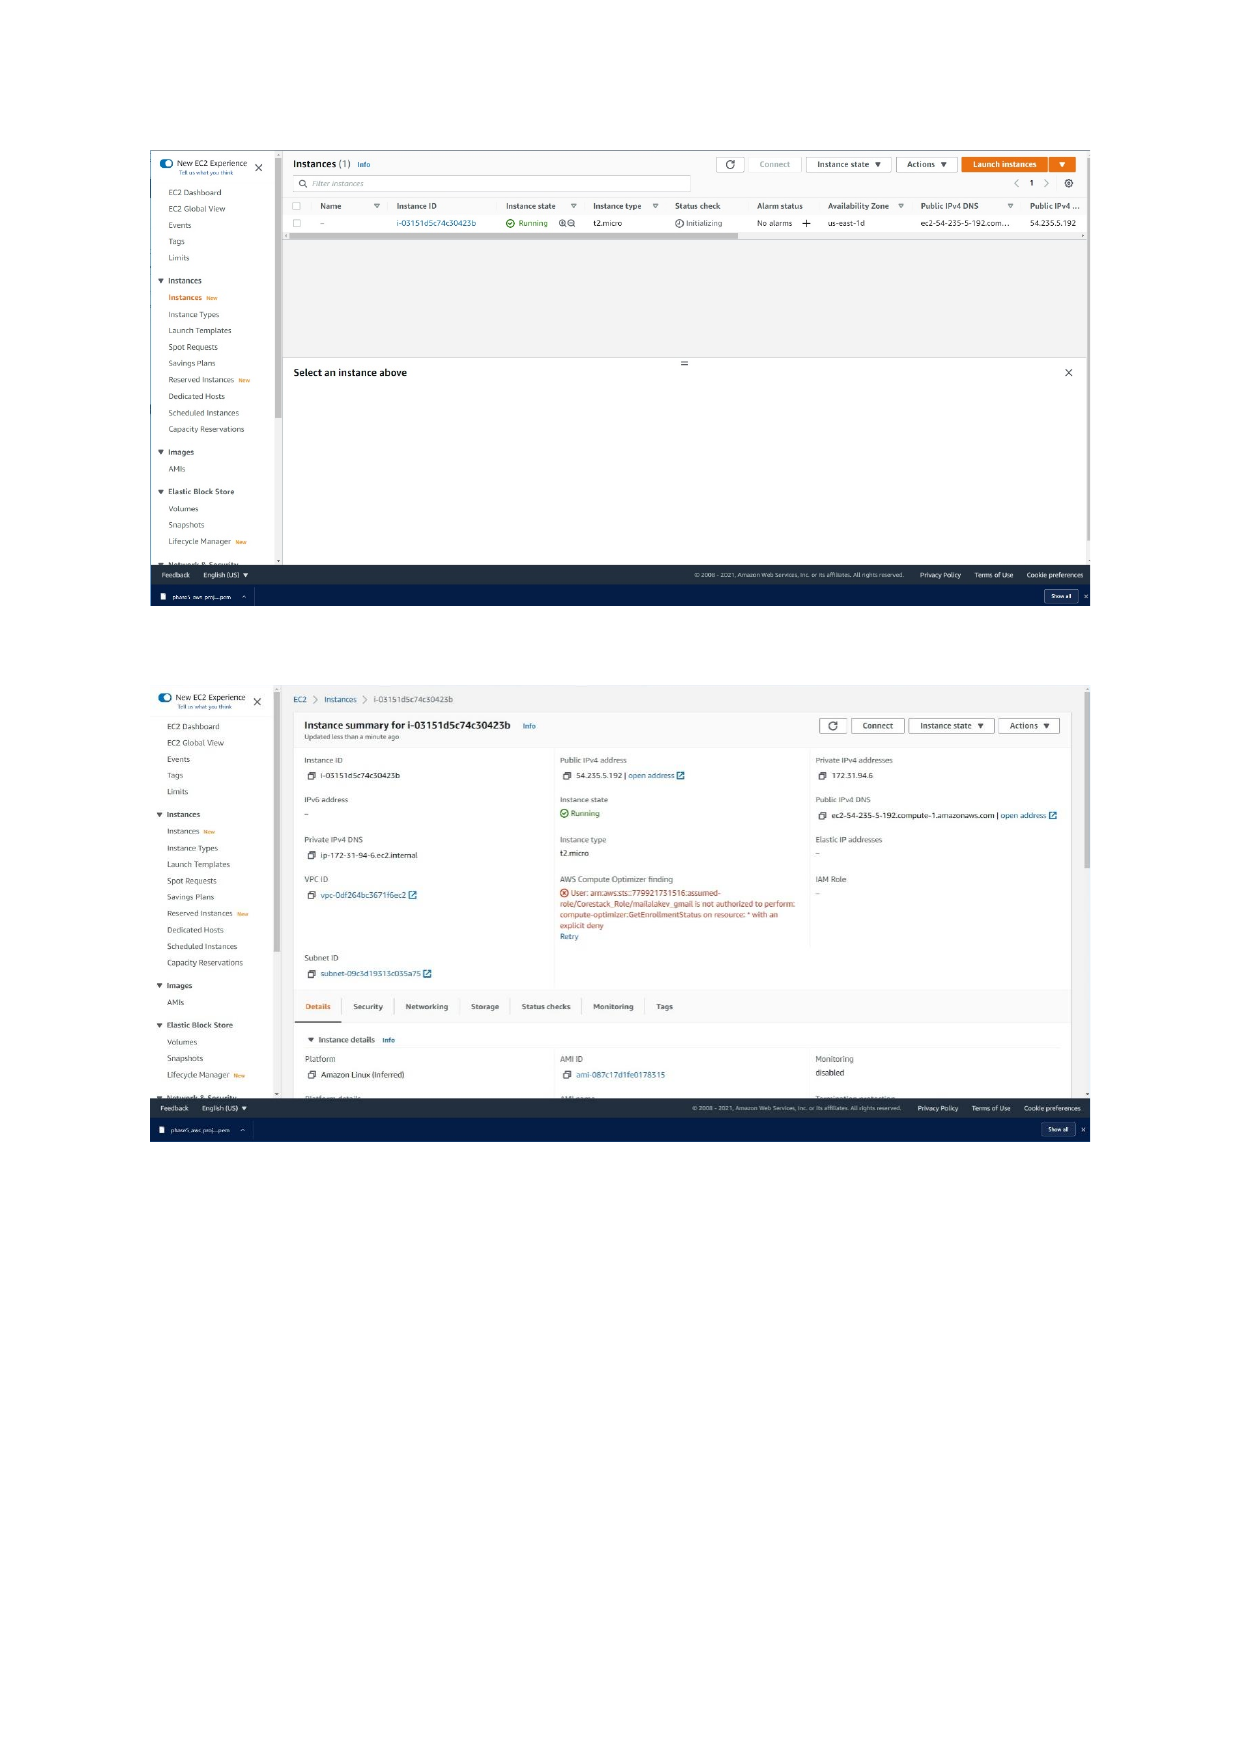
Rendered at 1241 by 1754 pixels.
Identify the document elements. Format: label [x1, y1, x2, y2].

picture [150, 685, 1091, 1142]
picture [150, 150, 1091, 606]
